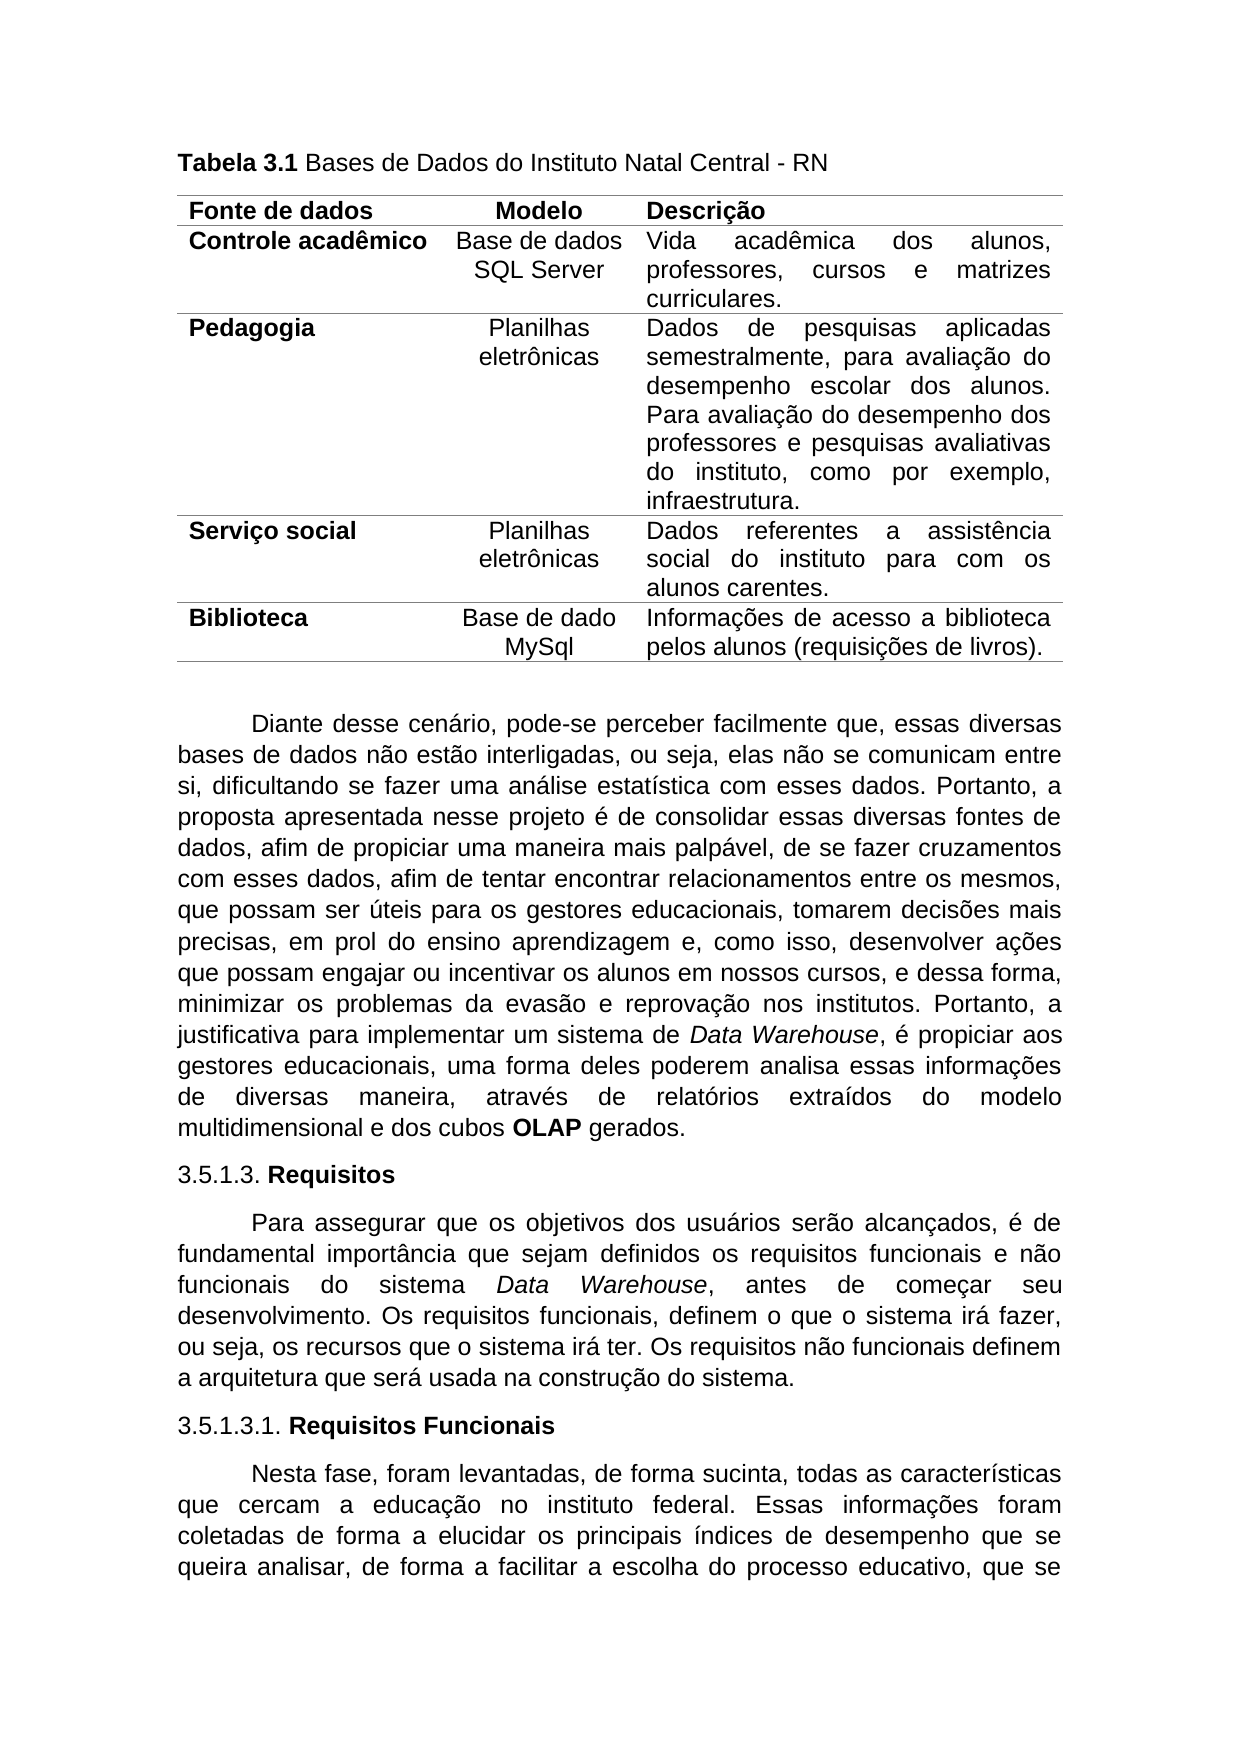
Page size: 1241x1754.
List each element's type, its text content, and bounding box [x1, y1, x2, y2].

text 3.5.1.3. Requisitos [177, 1161, 1063, 1189]
table_cell Dados referentes a assistência social do instituto para com os alunos carentes. [635, 516, 1062, 602]
table_cell Vida acadêmica dos alunos, professores, cursos e matrizes curriculares. [635, 226, 1062, 312]
text Diante desse cenário, pode-se perceber facilmente que, essas diversas bases de dados não estão interligadas, ou seja, elas não se comunicam entre si, dificultando se fazer uma análise estatística com esses dados. Portanto, a proposta apresentada nesse projeto é de consolidar essas diversas fontes de dados, afim de propiciar uma maneira mais palpável, de se fazer cruzamentos com esses dados, afim de tentar encontrar relacionamentos entre os mesmos, que possam ser úteis para os gestores educacionais, tomarem decisões mais precisas, em prol do ensino aprendizagem e, como isso, desenvolver ações que possam engajar ou incentivar os alunos em nossos cursos, e dessa forma, minimizar os problemas da evasão e reprovação nos institutos. Portanto, a justificativa para implementar um sistema de Data Warehouse, é propiciar aos gestores educacionais, uma forma deles poderem analisa essas informações de diversas maneira, através de relatórios extraídos do modelo multidimensional e dos cubos OLAP gerados. [177, 709, 1063, 1142]
table_cell Controle acadêmico [177, 226, 443, 312]
text Tabela 3.1 Bases de Dados do Instituto Natal Central - RN [177, 148, 1063, 176]
table_cell Informações de acesso a biblioteca pelos alunos (requisições de livros). [635, 603, 1062, 661]
table_cell Planilhas eletrônicas [443, 516, 635, 602]
text 3.5.1.3.1. Requisitos Funcionais [177, 1411, 1063, 1440]
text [177, 1459, 1063, 1581]
table_cell Base de dados SQL Server [443, 226, 635, 312]
text Para assegurar que os objetivos dos usuários serão alcançados, é de fundamental importância que sejam definidos os requisitos funcionais e não funcionais do sistema Data Warehouse, antes de começar seu desenvolvimento. Os requisitos funcionais, definem o que o sistema irá fazer, ou seja, os recursos que o sistema irá ter. Os requisitos não funcionais definem a arquitetura que será usada na construção do sistema. [177, 1208, 1063, 1392]
table_cell Planilhas eletrônicas [443, 314, 635, 515]
table_cell Base de dado MySql [443, 603, 635, 661]
table_header Descrição [635, 196, 1062, 225]
table_cell Serviço social [177, 516, 443, 602]
table_cell Dados de pesquisas aplicadas semestralmente, para avaliação do desempenho escolar dos alunos. Para avaliação do desempenho dos professores e pesquisas avaliativas do instituto, como por exemplo, infraestrutura. [635, 314, 1062, 515]
table_cell Pedagogia [177, 314, 443, 515]
table_header Fonte de dados [177, 196, 443, 225]
table_header Modelo [443, 196, 635, 225]
table_cell Biblioteca [177, 603, 443, 661]
